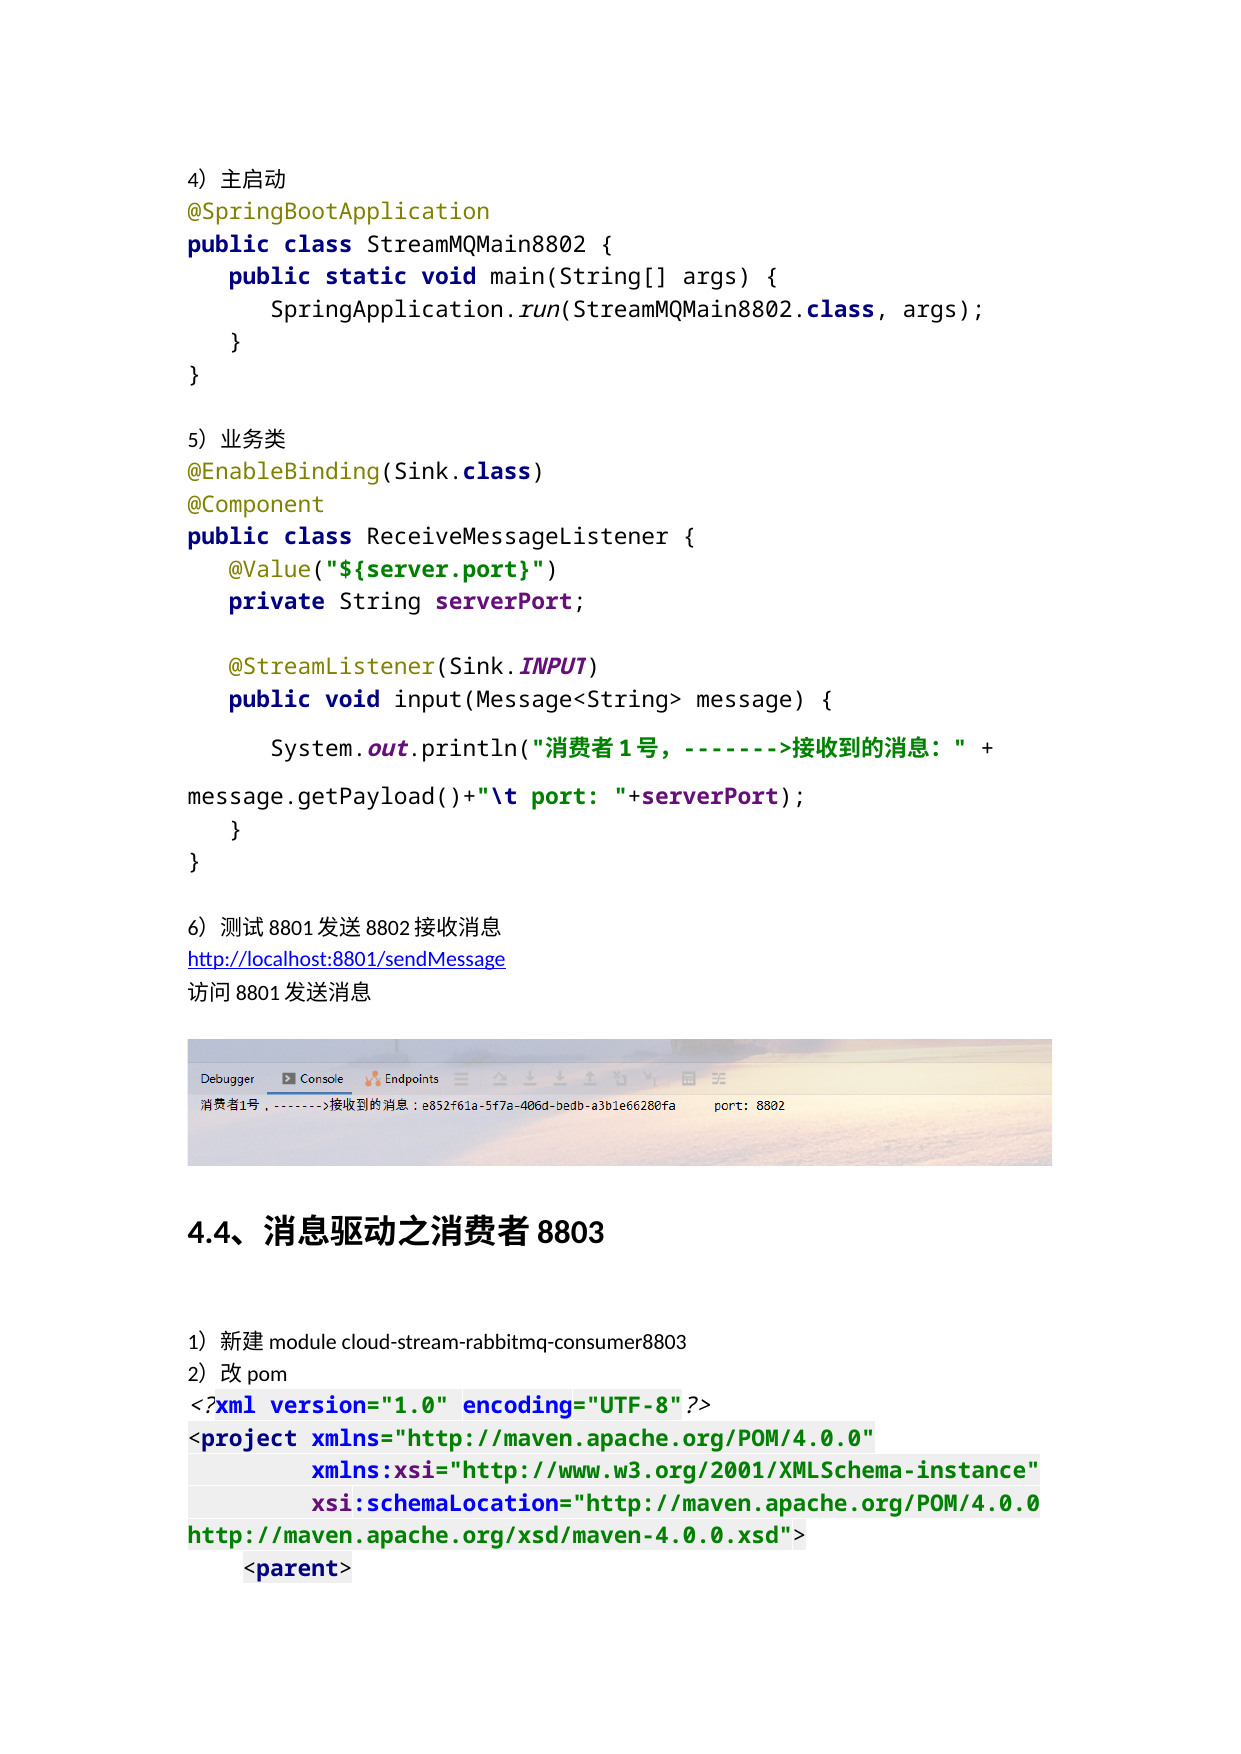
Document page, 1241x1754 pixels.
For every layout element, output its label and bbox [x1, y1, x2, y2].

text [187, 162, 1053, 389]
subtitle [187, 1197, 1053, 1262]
picture [187, 1039, 1053, 1166]
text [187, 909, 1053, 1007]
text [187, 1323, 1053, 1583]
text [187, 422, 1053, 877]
